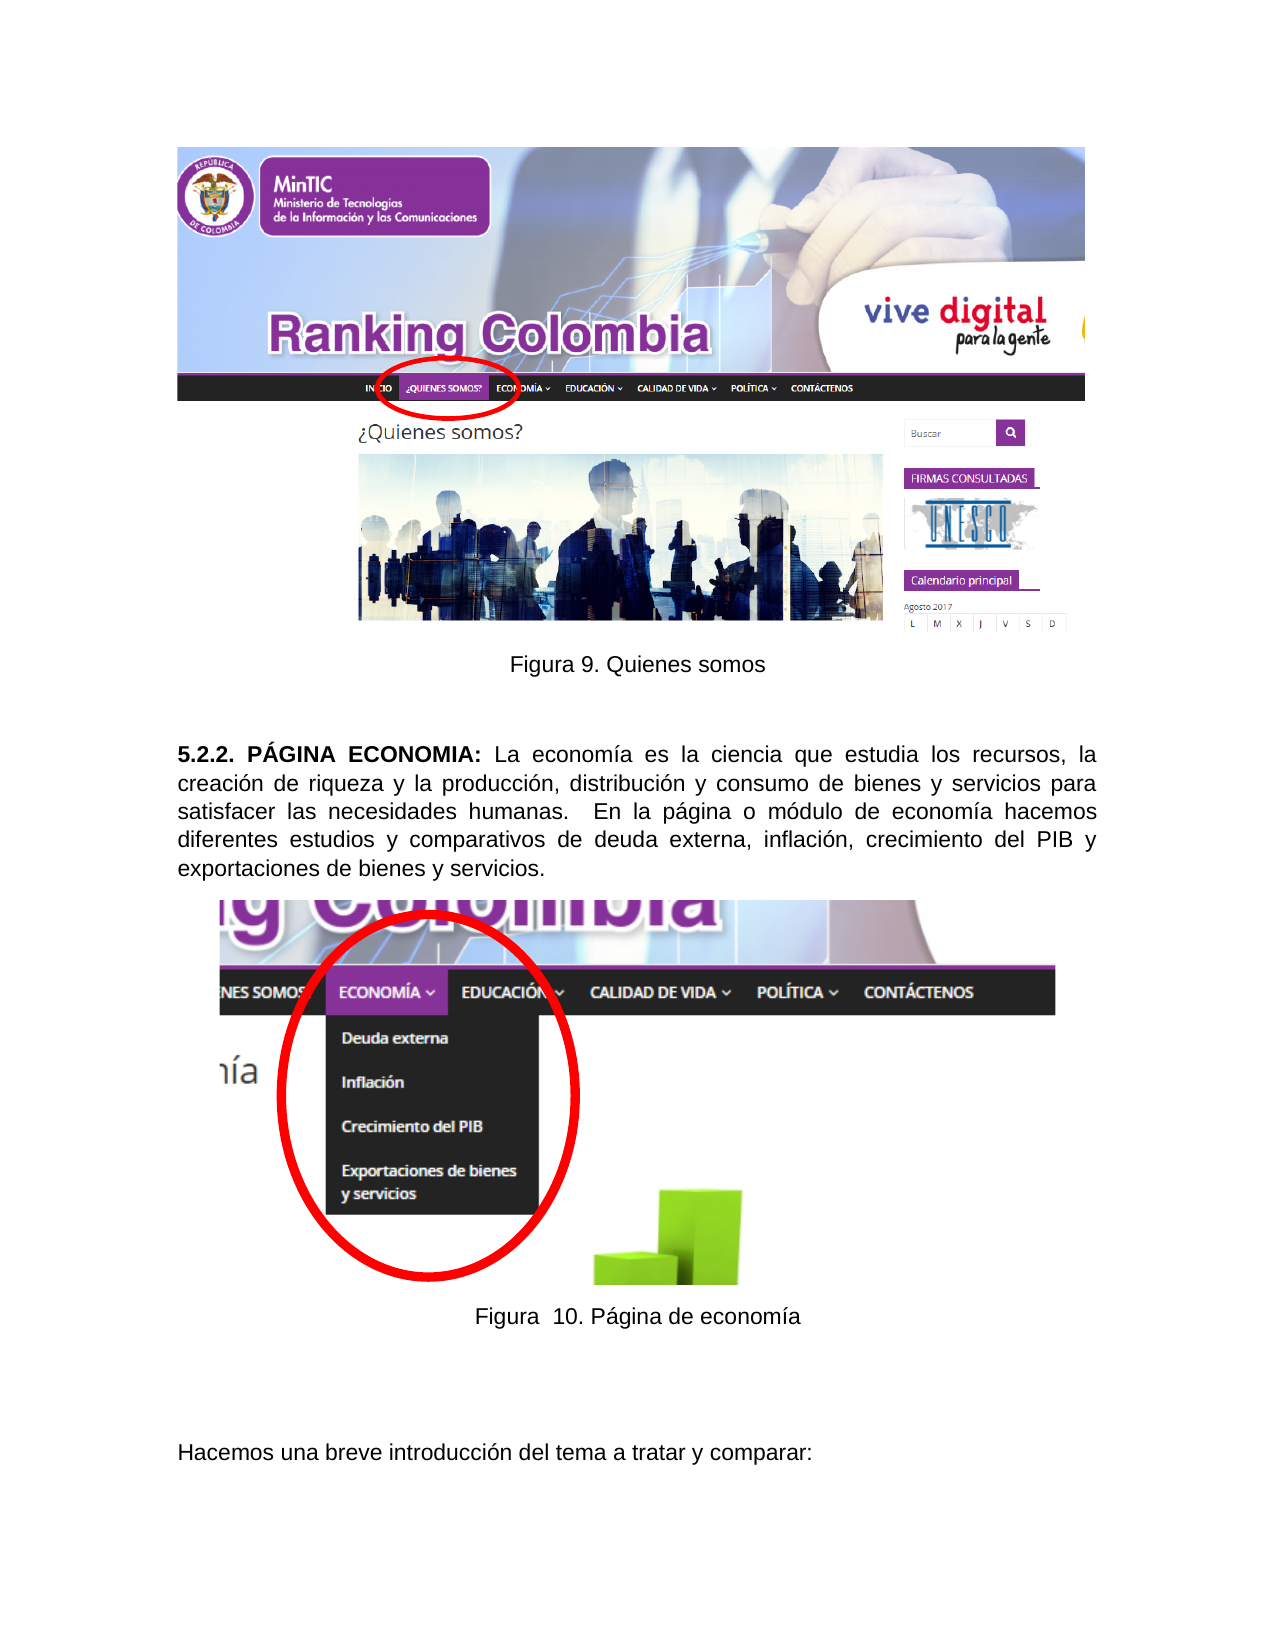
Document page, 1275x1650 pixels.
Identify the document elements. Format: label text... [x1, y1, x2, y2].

text Figura 10. Página de economía [177, 1303, 1098, 1329]
text 5.2.2. PÁGINA ECONOMIA: La economía es la ciencia que estudia los recursos, la creación de riqueza y la producción, distribución y consumo de bienes y servicios para satisfacer las necesidades humanas. En la página o módulo de economía hacemos diferentes estudios y comparativos de deuda externa, inflación, crecimiento del PIB y exportaciones de bienes y servicios. [177, 741, 1098, 881]
picture [219, 900, 1056, 1285]
text Hacemos una breve introducción del tema a tratar y comparar: [177, 1438, 1098, 1465]
text Figura 9. Quienes somos [177, 651, 1098, 677]
picture [177, 147, 1085, 632]
